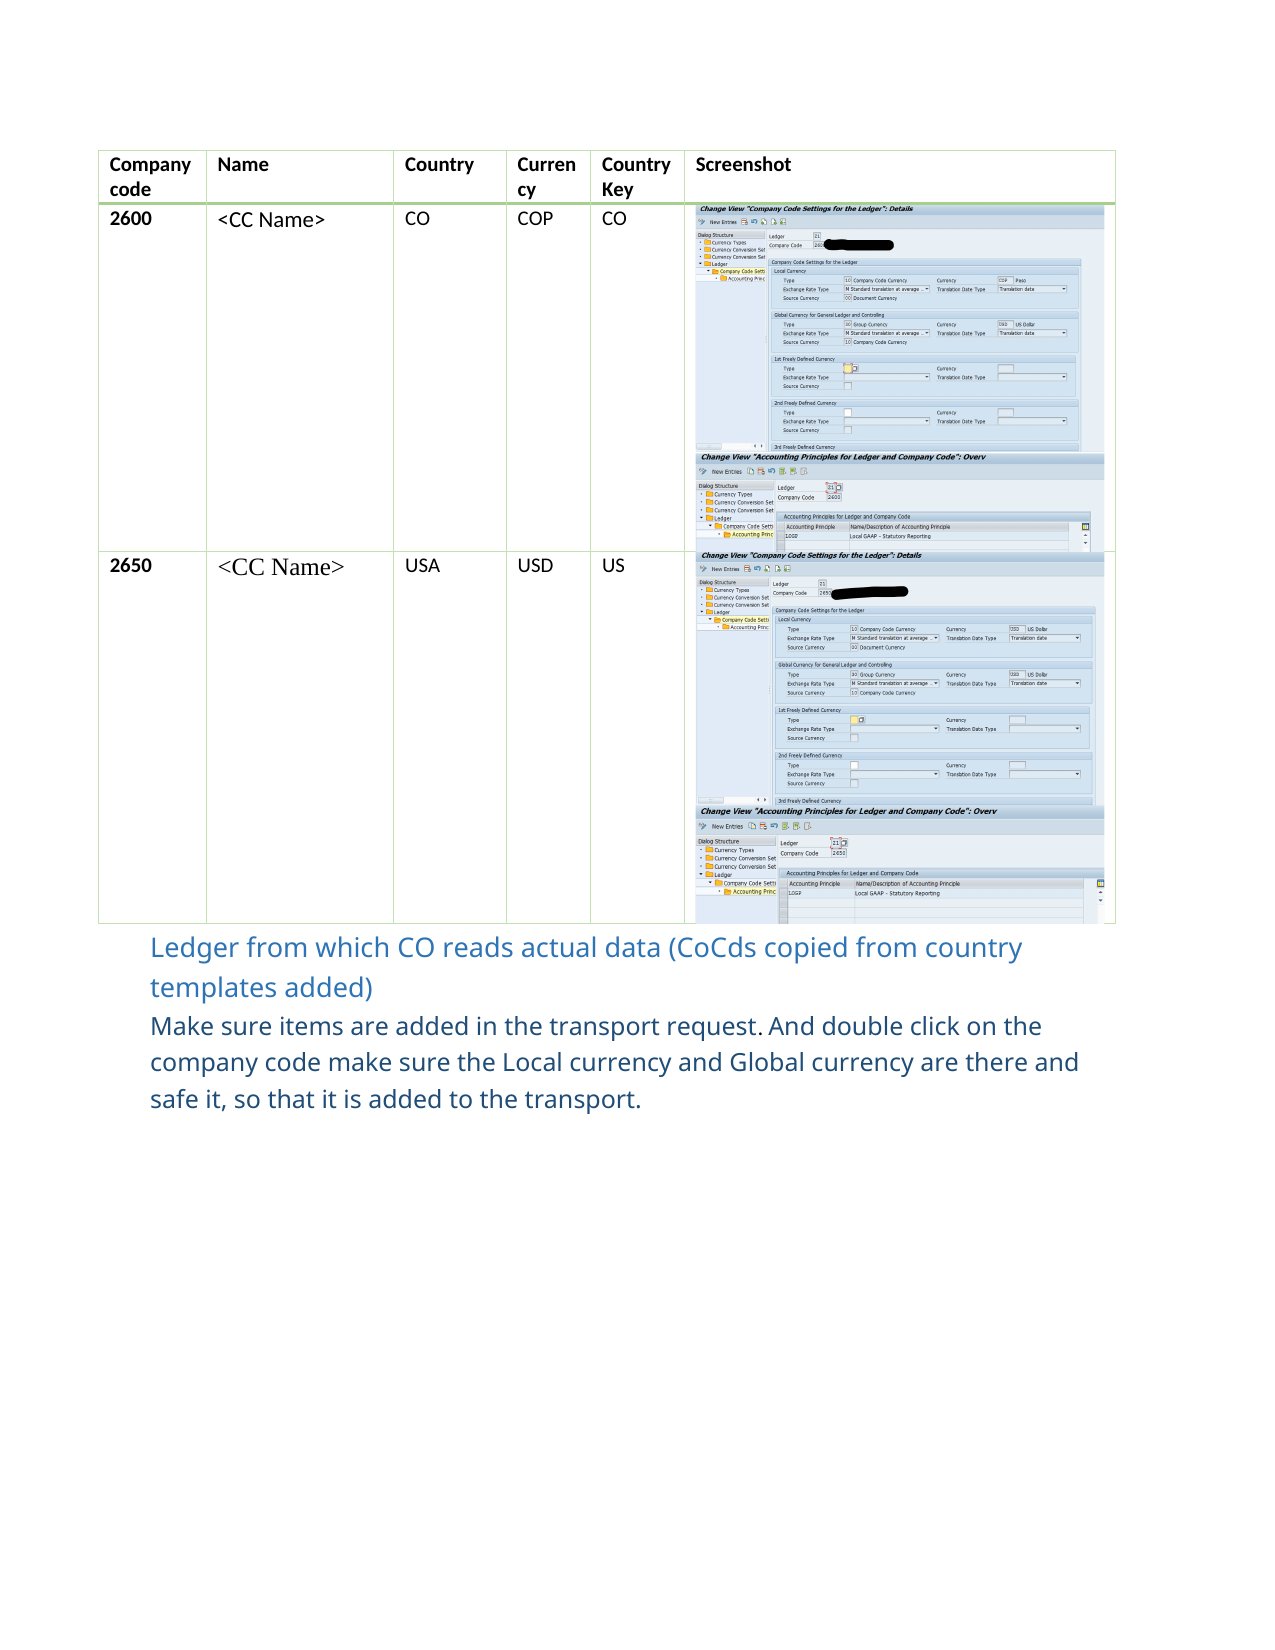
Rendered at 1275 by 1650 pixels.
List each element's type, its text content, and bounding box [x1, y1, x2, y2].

table_header Country [394, 151, 506, 202]
table_cell [685, 205, 695, 551]
table_header Screenshot [685, 151, 1115, 202]
table_header Name [207, 151, 393, 202]
table_cell US [591, 552, 684, 923]
table_cell USA [394, 552, 506, 923]
table_cell [1105, 205, 1115, 551]
table_header Currency [507, 151, 590, 202]
table_cell CO [394, 205, 506, 551]
table_cell 2600 [99, 205, 206, 551]
table_cell USD [507, 552, 590, 923]
table_cell COP [507, 205, 590, 551]
picture [695, 205, 1105, 924]
table_cell [1105, 552, 1115, 923]
table_cell CO [591, 205, 684, 551]
table_cell [685, 552, 695, 923]
table_cell <CC Name> [207, 552, 393, 923]
table_header Company code [99, 151, 206, 202]
subtitle Ledger from which CO reads actual data (CoCds copied from country templates added) [150, 928, 1125, 1005]
table_cell <CC Name> [207, 205, 393, 551]
table_cell 2650 [99, 552, 206, 923]
table_header Country Key [591, 151, 684, 202]
text Make sure items are added in the transport request. And double click on the company code make sure the Local currency and Global currency are there and safe it, so that it is added to the transport. [150, 1008, 1125, 1116]
